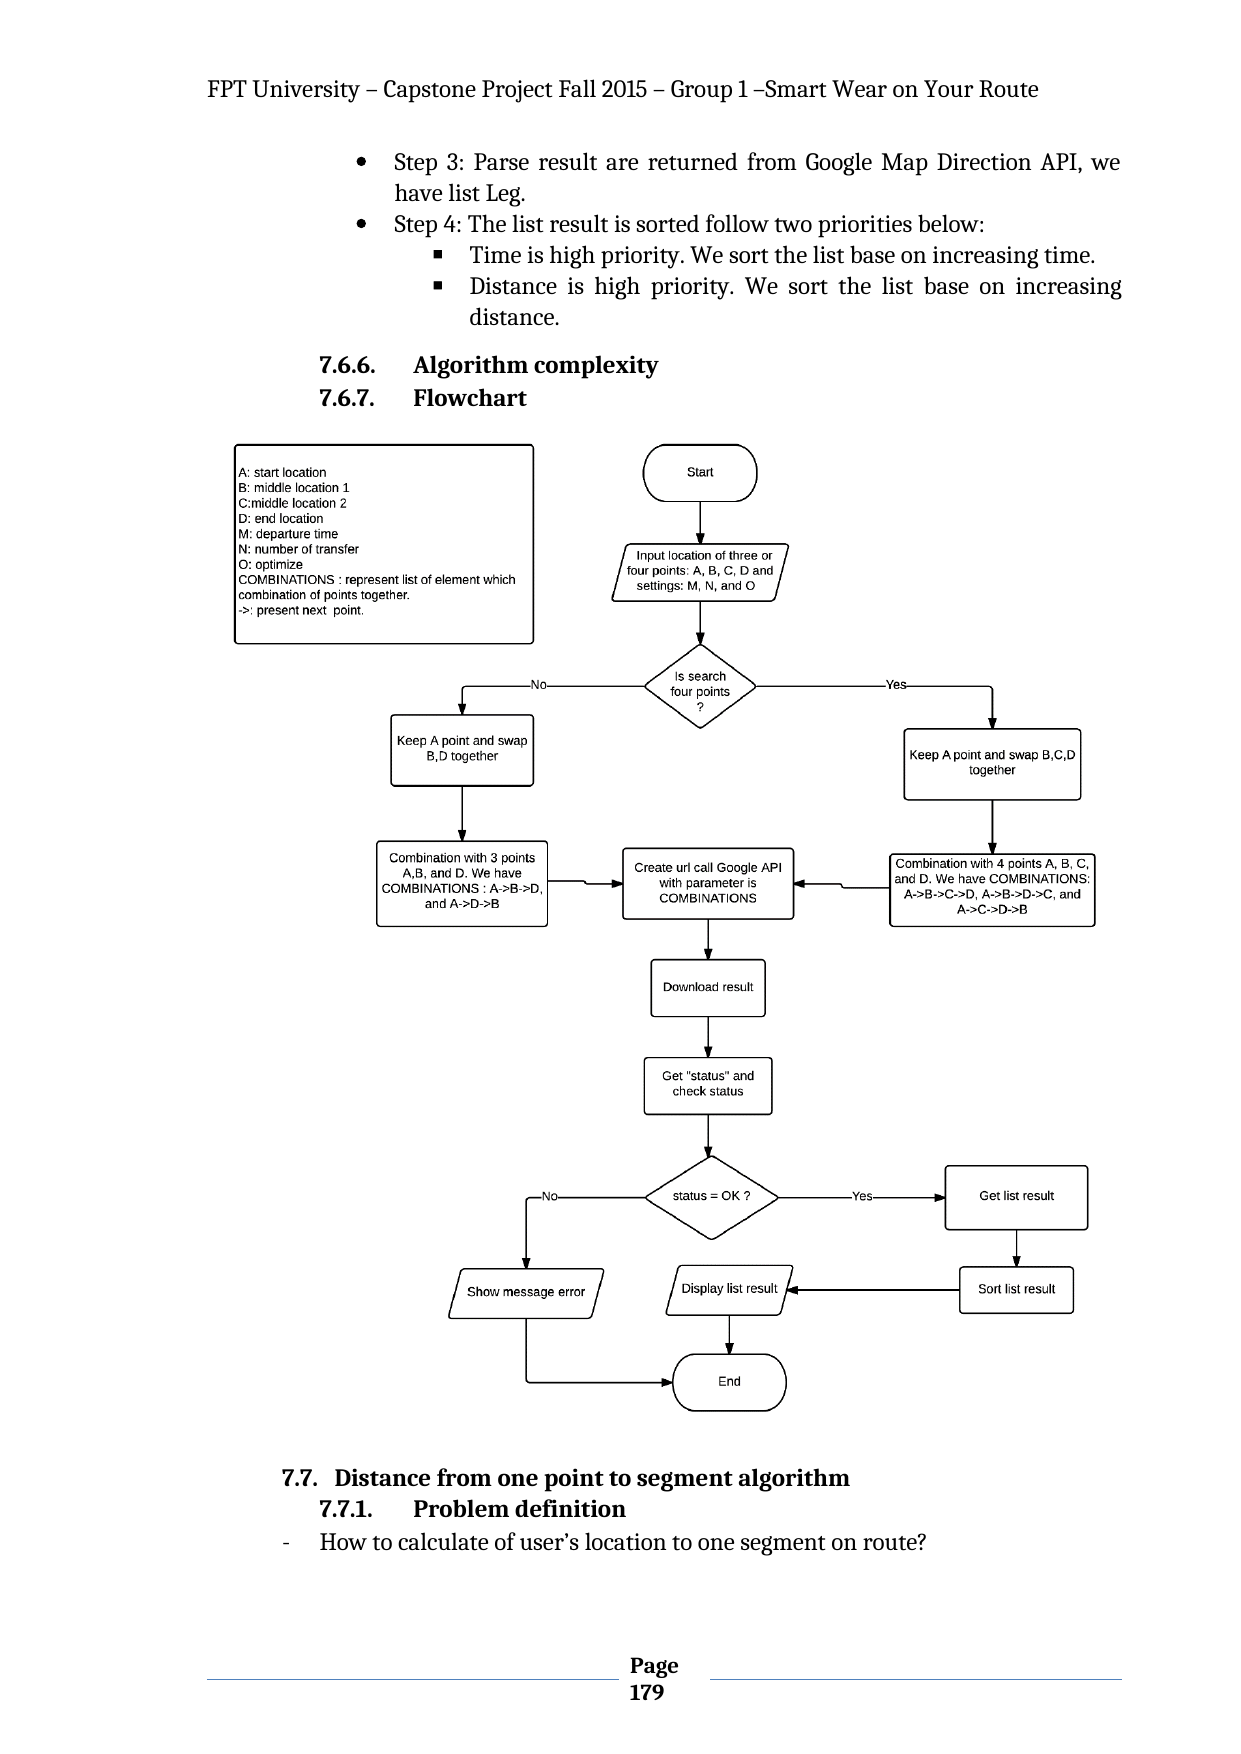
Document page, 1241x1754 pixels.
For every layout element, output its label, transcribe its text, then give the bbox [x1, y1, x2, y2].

subtitle Flowchart [319, 384, 1122, 412]
list Step 4: The list result is sorted follow two priorities below: [357, 210, 1122, 238]
list Time is high priority. We sort the list base on increasing time. [432, 241, 1122, 269]
subtitle Problem definition [319, 1494, 1122, 1523]
list Step 3: Parse result are returned from Google Map Direction API, we have list Leg. [357, 148, 1122, 207]
list Distance is high priority. We sort the list base on increasing distance. [432, 272, 1122, 332]
subtitle Distance from one point to segment algorithm [282, 1463, 1122, 1492]
subtitle Algorithm complexity [319, 351, 1122, 379]
picture [206, 416, 1123, 1439]
list How to calculate of user’s location to one segment on route? [282, 1528, 1122, 1556]
